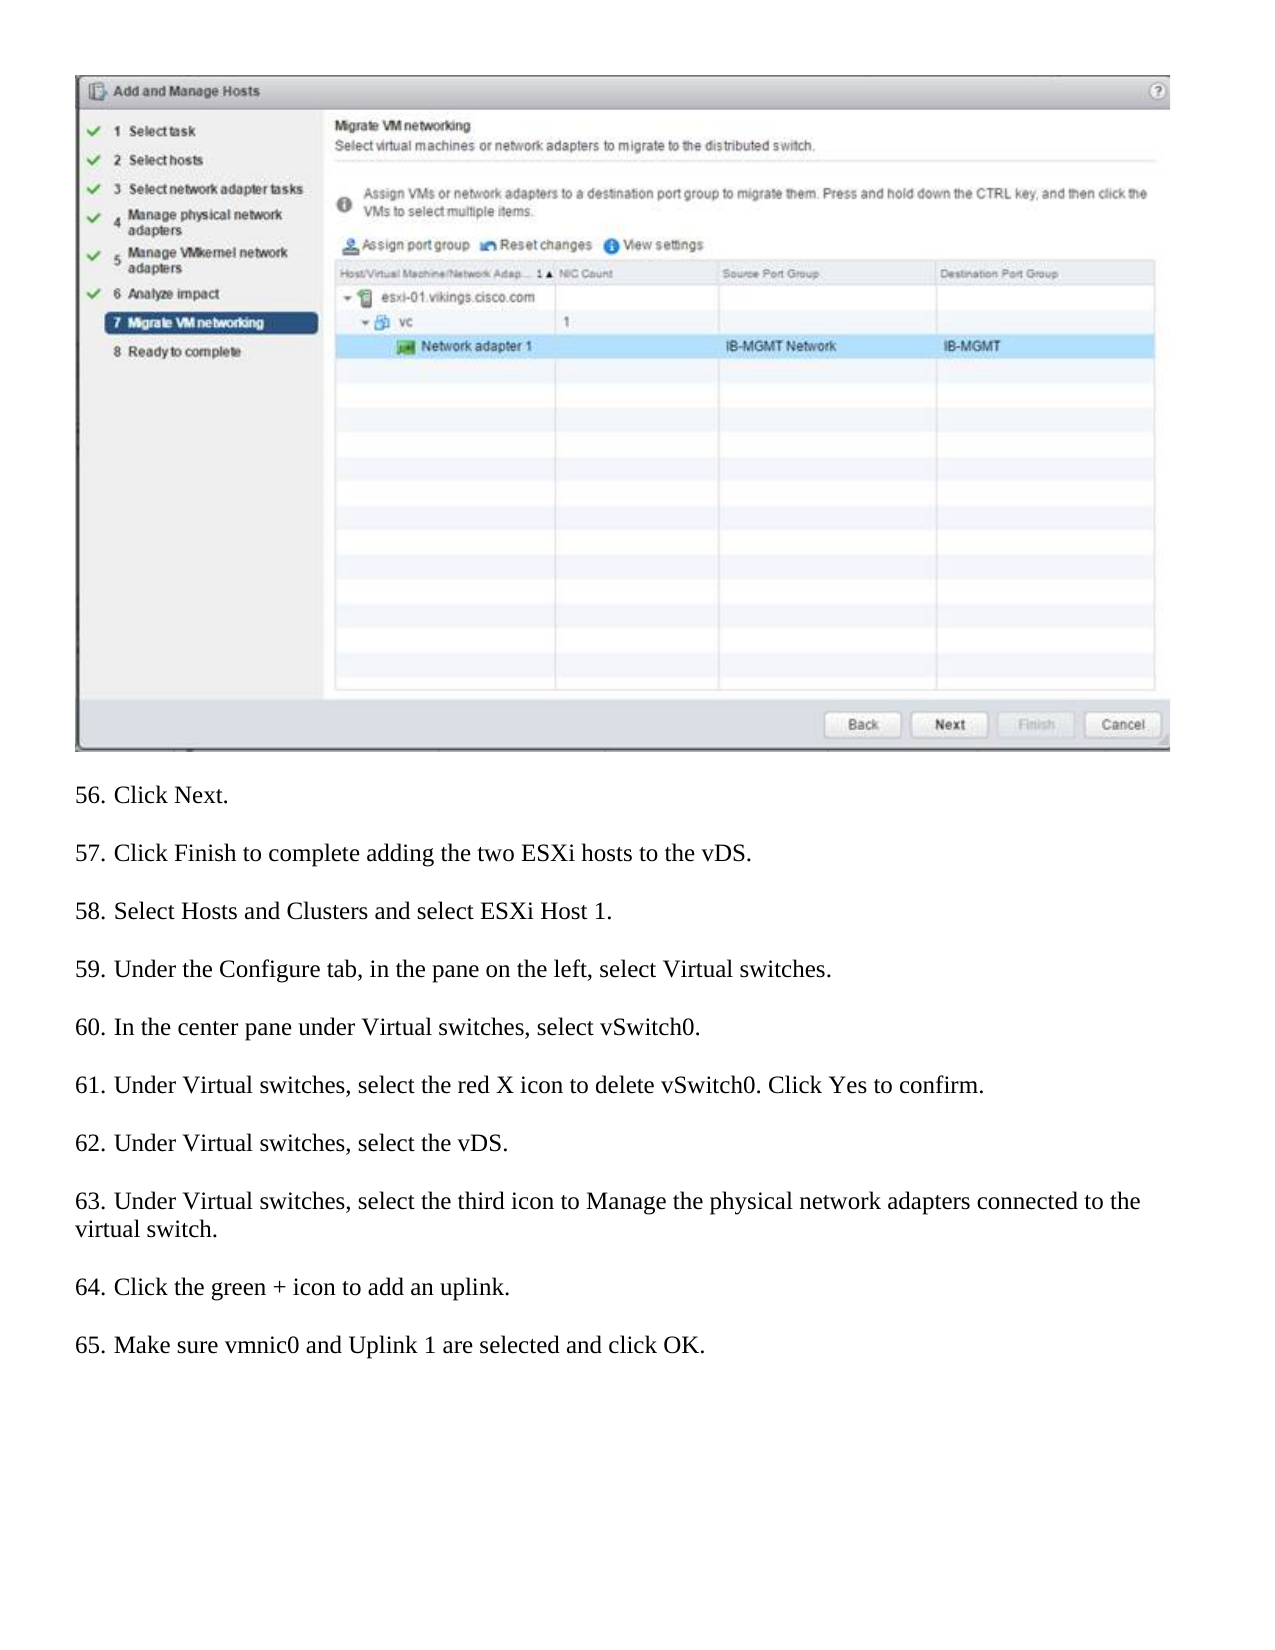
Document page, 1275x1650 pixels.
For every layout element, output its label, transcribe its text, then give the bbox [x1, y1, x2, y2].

text 61. Under Virtual switches, select the red X icon to delete vSwitch0. Click Yes to confirm. [75, 1070, 1200, 1099]
text 62. Under Virtual switches, select the vDS. [75, 1128, 1200, 1157]
text 57. Click Finish to complete adding the two ESXi hosts to the vDS. [75, 838, 1200, 867]
text 64. Click the green + icon to add an uplink. [75, 1272, 1200, 1301]
text 56. Click Next. [75, 780, 1200, 809]
text 60. In the center pane under Virtual switches, select vSwitch0. [75, 1012, 1200, 1041]
text 65. Make sure vmnic0 and Uplink 1 are selected and click OK. [75, 1330, 1200, 1359]
text 59. Under the Configure tab, in the pane on the left, select Virtual switches. [75, 954, 1200, 983]
picture [75, 75, 1171, 752]
text 58. Select Hosts and Clusters and select ESXi Host 1. [75, 896, 1200, 925]
text 63. Under Virtual switches, select the third icon to Manage the physical network adapters connected to the virtual switch. [75, 1186, 1200, 1243]
